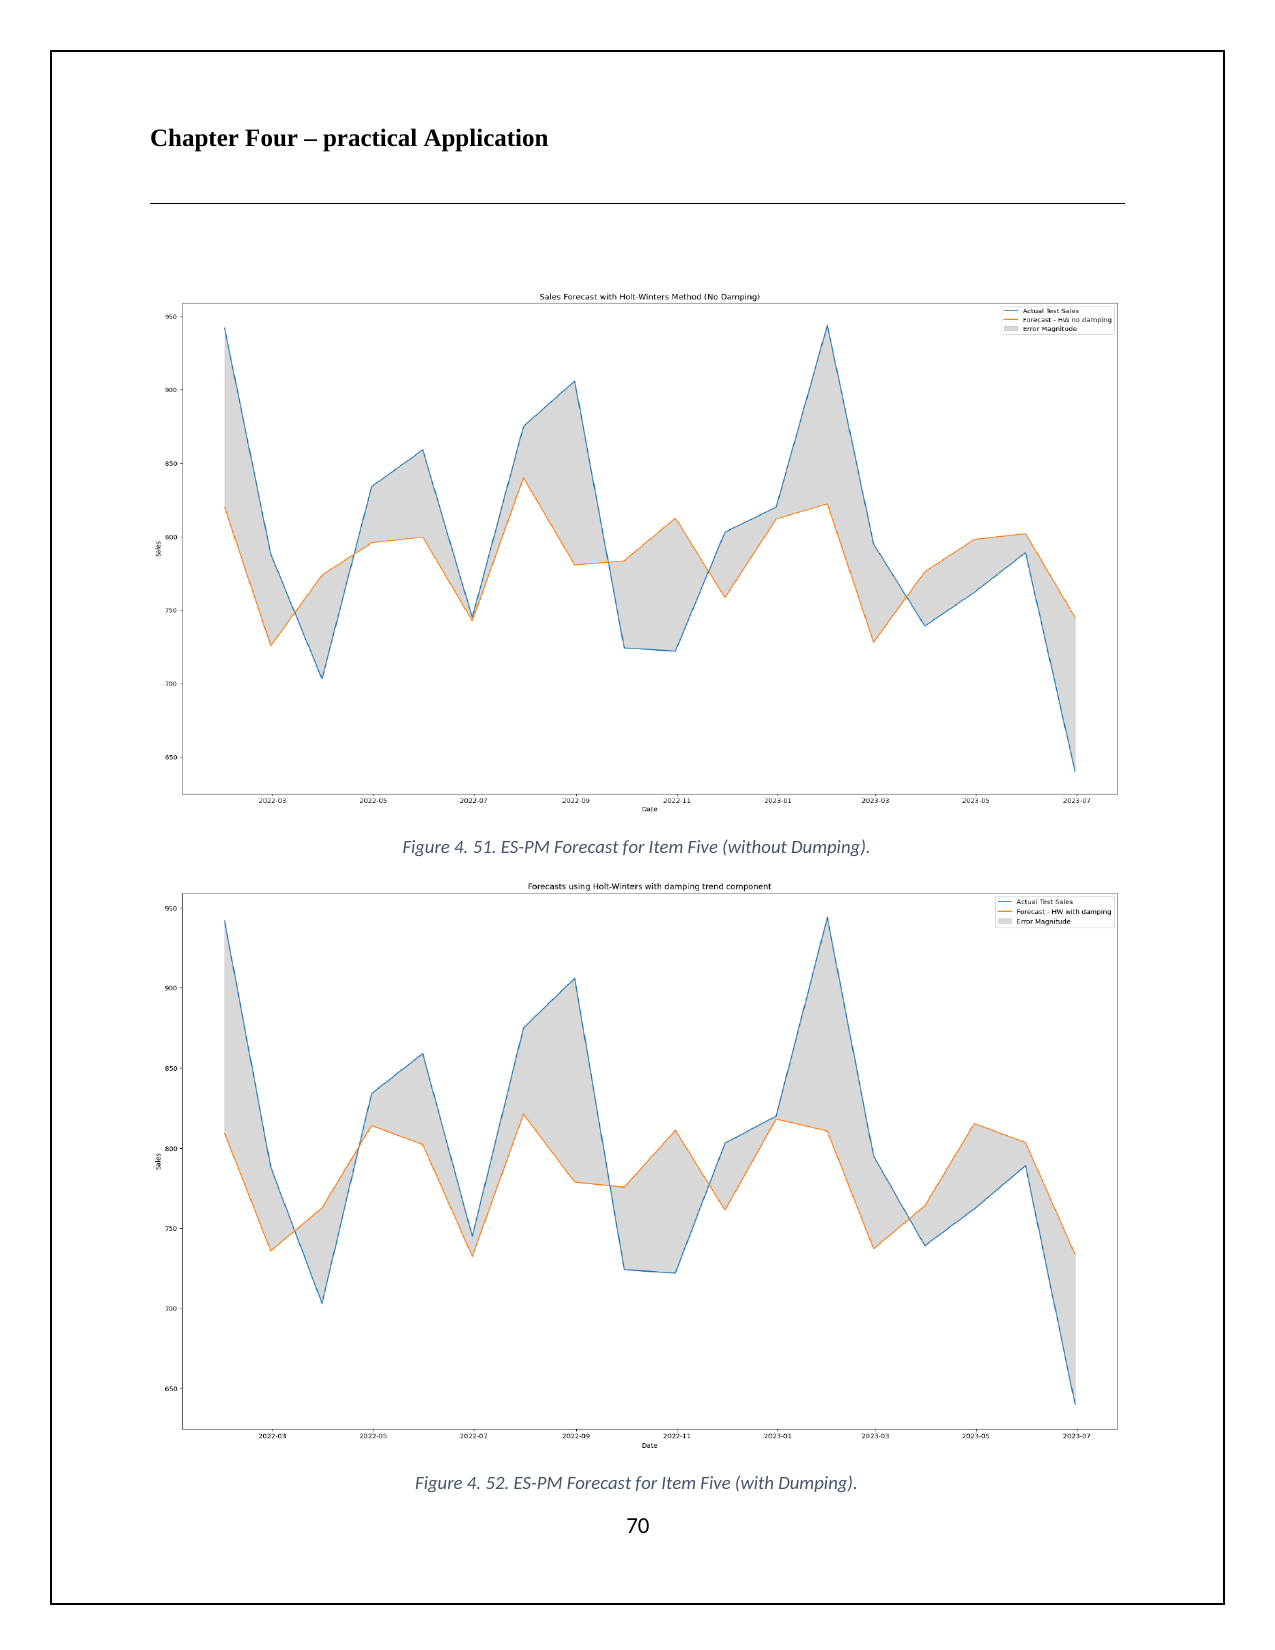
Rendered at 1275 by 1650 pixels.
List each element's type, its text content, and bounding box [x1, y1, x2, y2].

picture [150, 289, 1122, 816]
text Figure 4. 51. ES-PM Forecast for Item Five (without Dumping). [150, 835, 1125, 858]
picture [150, 878, 1122, 1453]
text Figure 4. 52. ES-PM Forecast for Item Five (with Dumping). [150, 1472, 1125, 1494]
